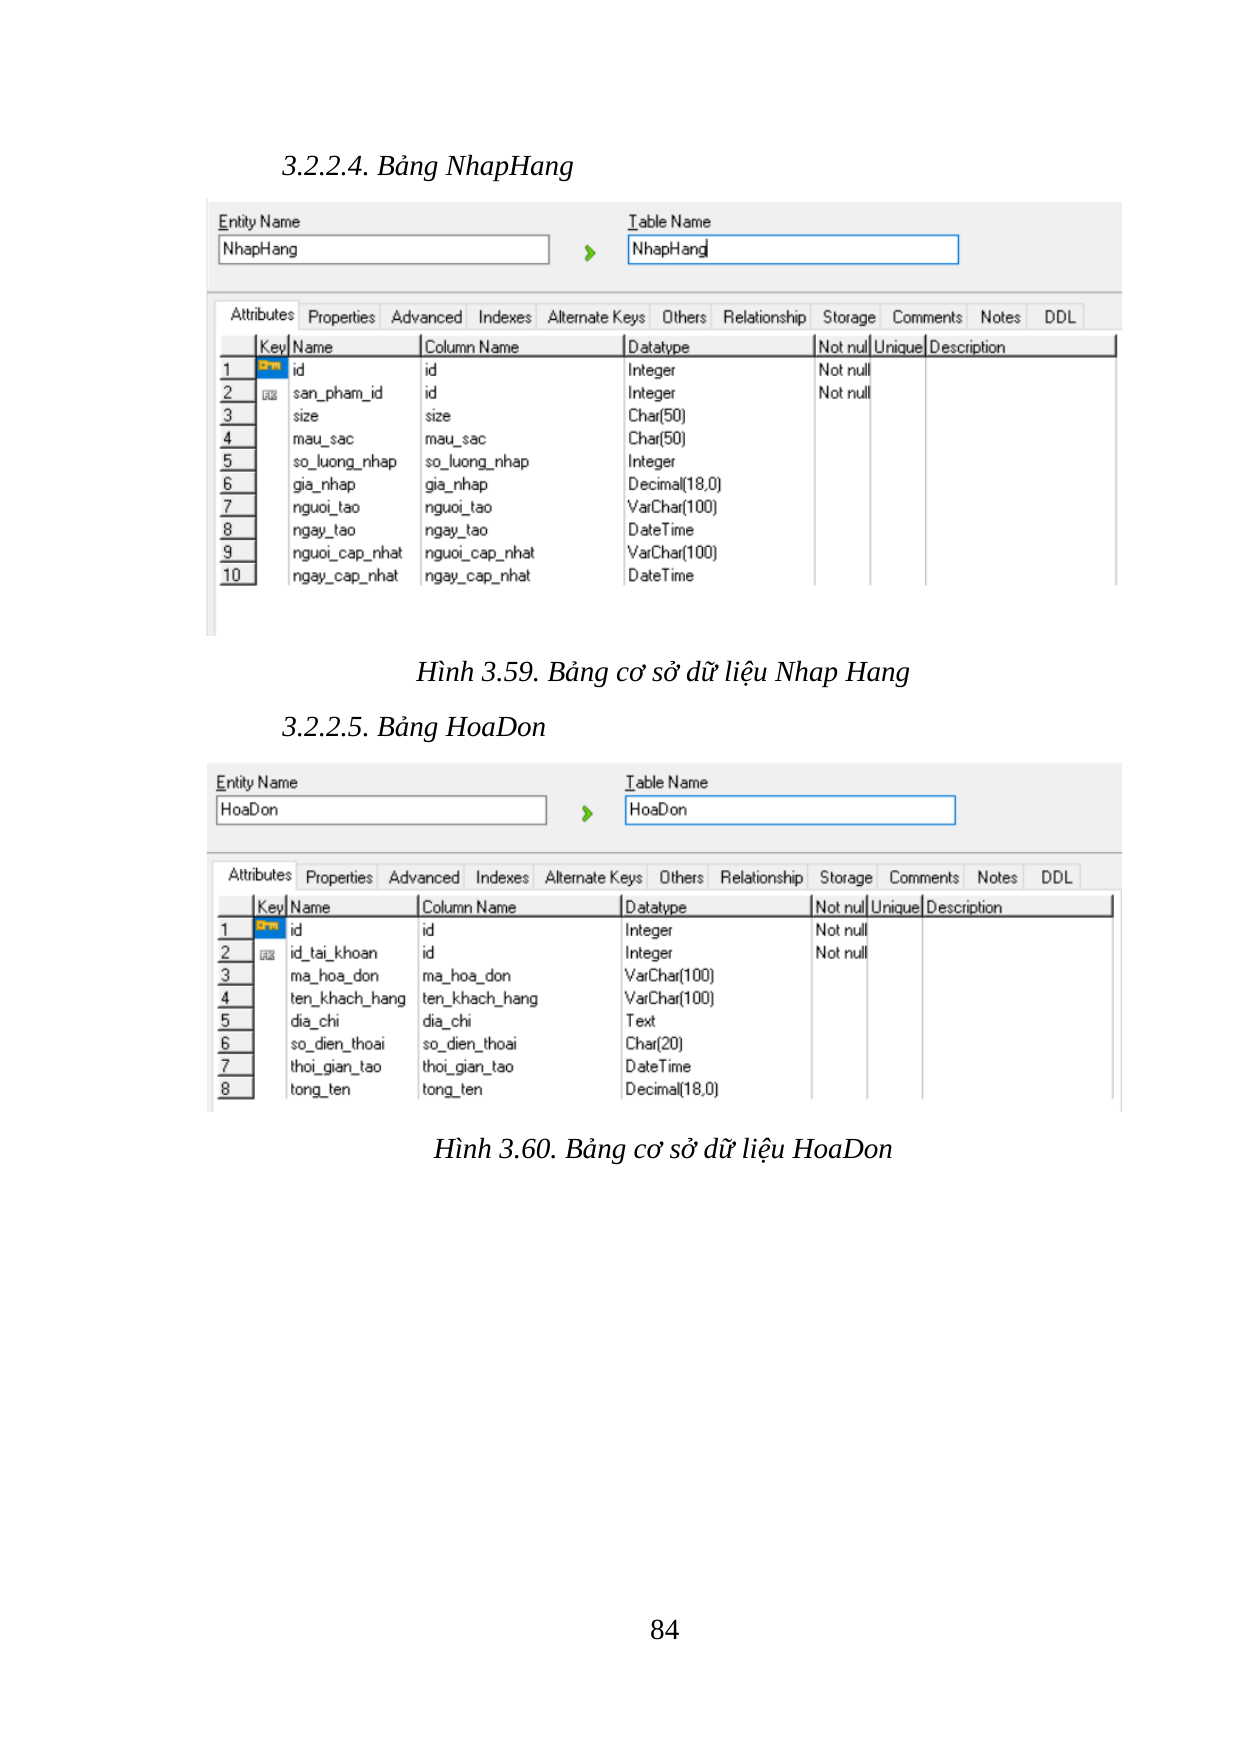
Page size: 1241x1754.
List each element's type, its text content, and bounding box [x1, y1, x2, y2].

text Bảng NhapHang [282, 148, 1122, 181]
picture [206, 198, 1123, 636]
text Bảng HoaDon [282, 709, 1122, 742]
picture [206, 759, 1123, 1112]
